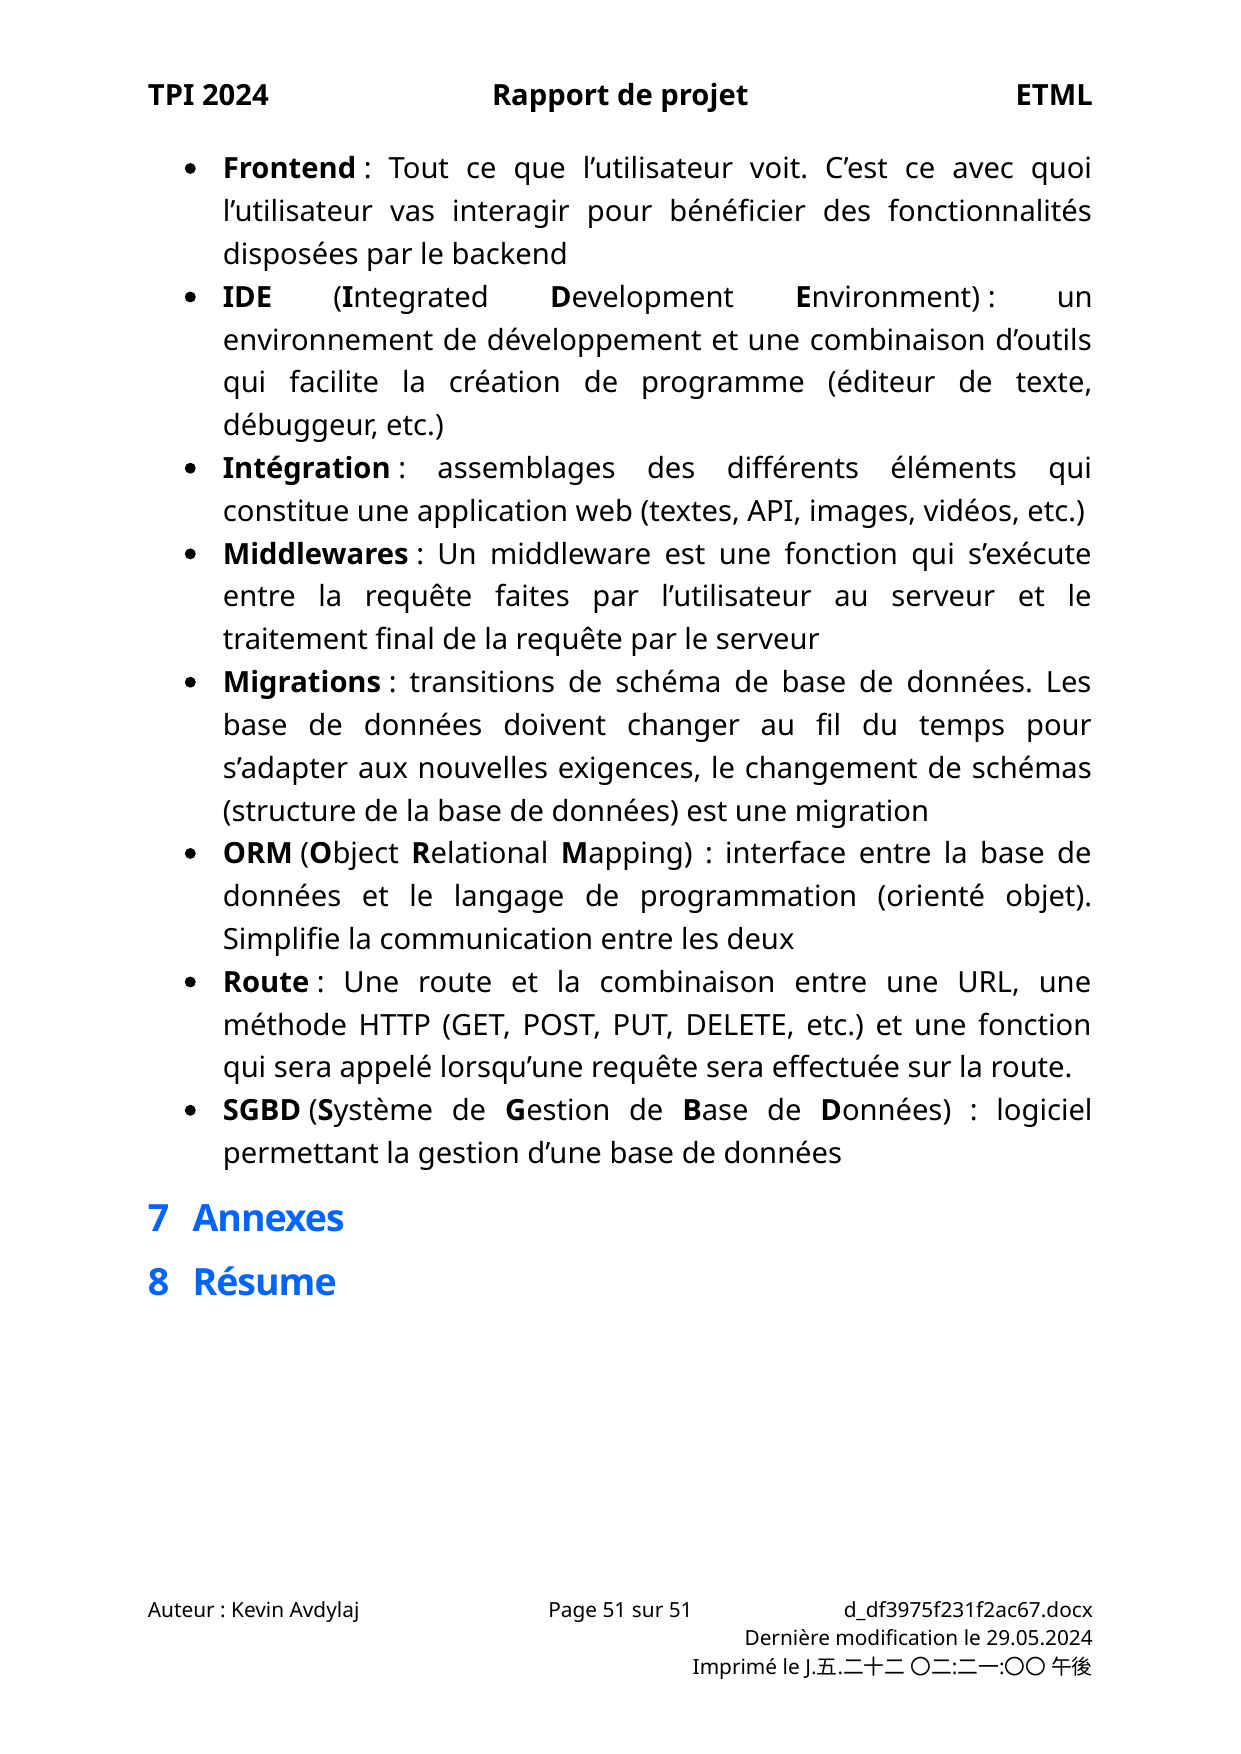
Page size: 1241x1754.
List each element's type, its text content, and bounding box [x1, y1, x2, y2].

subtitle Annexes [148, 1192, 1093, 1243]
list Middlewares : Un middleware est une fonction qui s’exécute entre la requête faites par l’utilisateur au serveur et le traitement final de la requête par le serveur [185, 533, 1093, 658]
list Frontend : Tout ce que l’utilisateur voit. C’est ce avec quoi l’utilisateur vas interagir pour bénéficier des fonctionnalités disposées par le backend [185, 148, 1093, 273]
list Route : Une route et la combinaison entre une URL, une méthode HTTP (GET, POST, PUT, DELETE, etc.) et une fonction qui sera appelé lorsqu’une requête sera effectuée sur la route. [185, 961, 1093, 1086]
list ORM (Object Relational Mapping) : interface entre la base de données et le langage de programmation (orienté objet). Simplifie la communication entre les deux [185, 833, 1093, 958]
list IDE (Integrated Development Environment) : un environnement de développement et une combinaison d’outils qui facilite la création de programme (éditeur de texte, débuggeur, etc.) [185, 276, 1093, 444]
list Intégration : assemblages des différents éléments qui constitue une application web (textes, API, images, vidéos, etc.) [185, 447, 1093, 530]
subtitle Résume [148, 1255, 1093, 1306]
list Migrations : transitions de schéma de base de données. Les base de données doivent changer au fil du temps pour s’adapter aux nouvelles exigences, le changement de schémas (structure de la base de données) est une migration [185, 661, 1093, 829]
list SGBD (Système de Gestion de Base de Données) : logiciel permettant la gestion d’une base de données [185, 1089, 1093, 1172]
